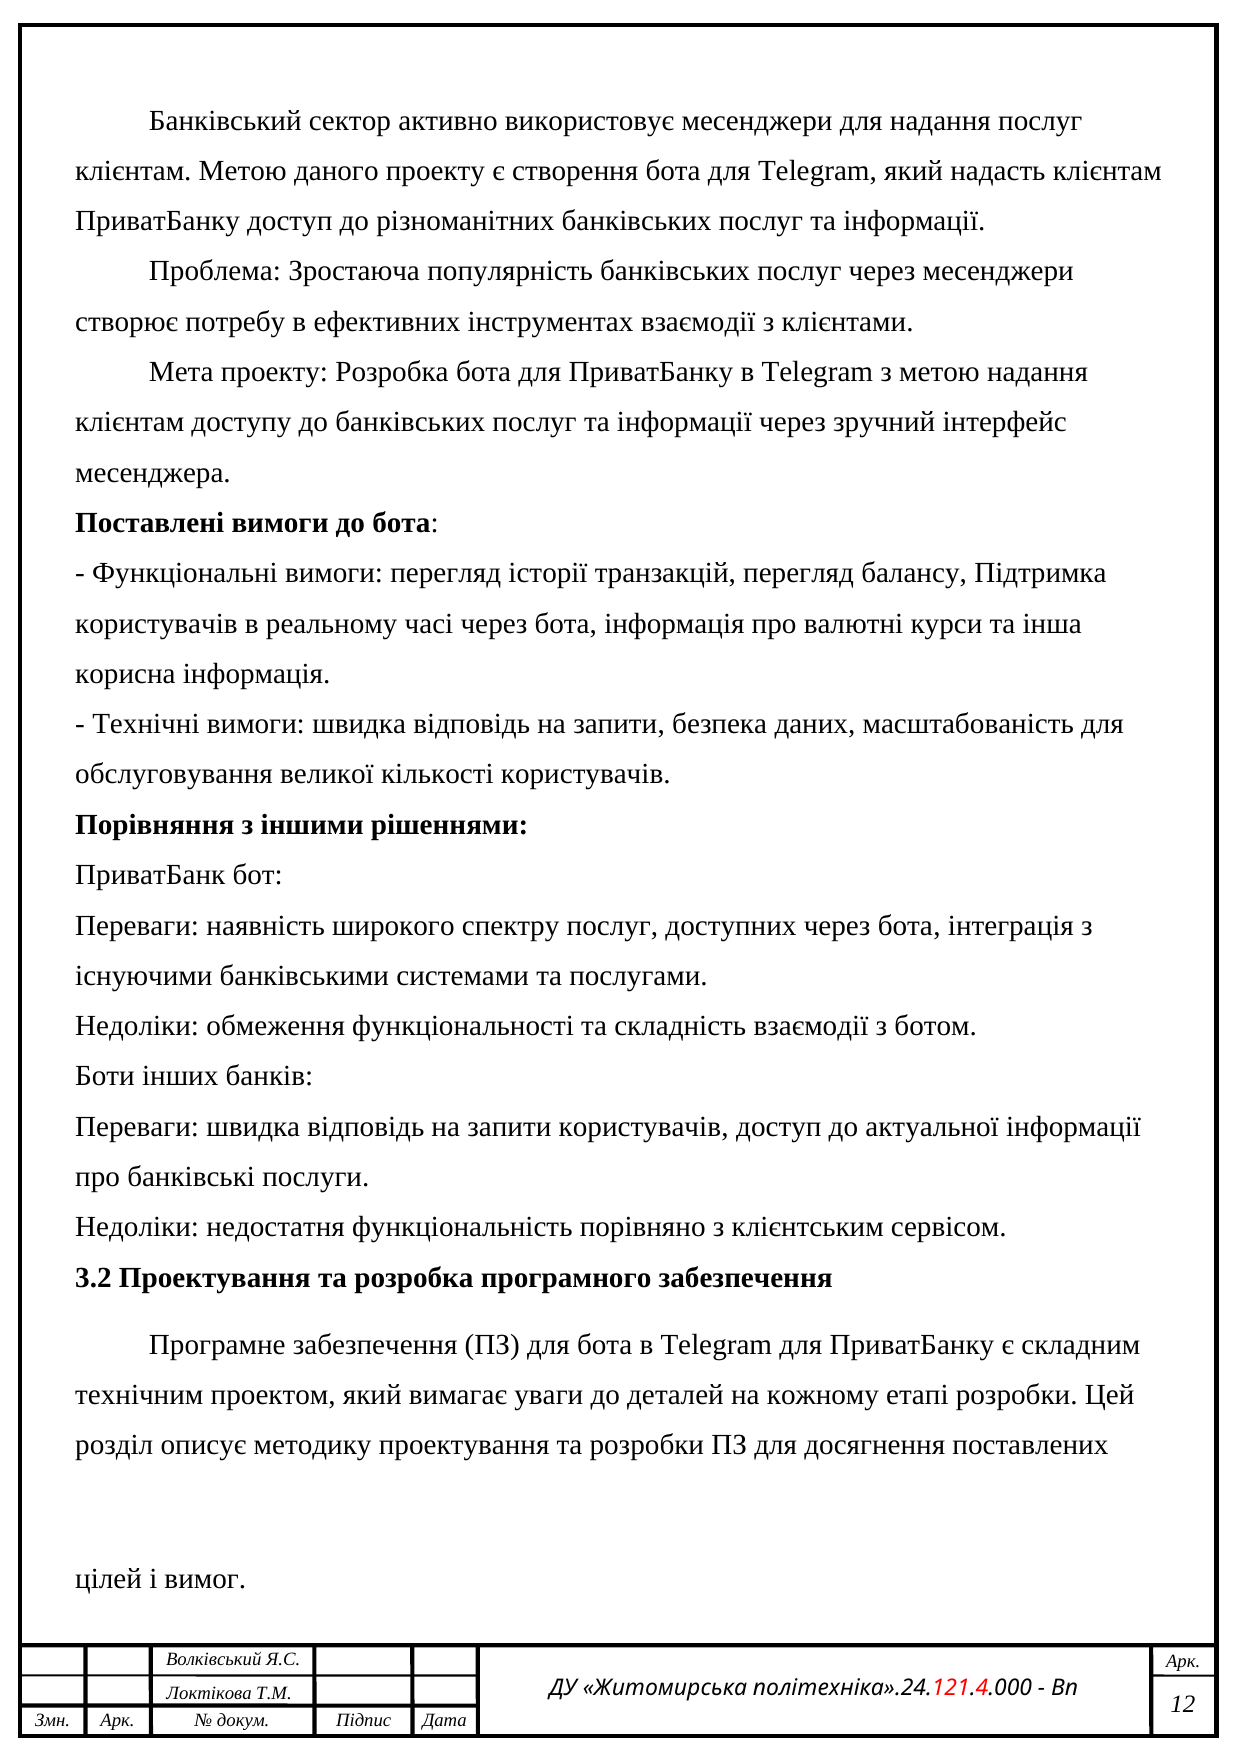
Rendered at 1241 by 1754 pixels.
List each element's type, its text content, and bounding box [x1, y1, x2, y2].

text цілей і вимог. [75, 1561, 1165, 1595]
text - Функціональні вимоги: перегляд історії транзакцій, перегляд балансу, Підтримка користувачів в реальному часі через бота, інформація про валютні курси та інша корисна інформація. [75, 555, 1165, 689]
text Переваги: наявність широкого спектру послуг, доступних через бота, інтеграція з існуючими банківськими системами та послугами. [75, 908, 1165, 991]
text Мета проекту: Розробка бота для ПриватБанку в Telegram з метою надання клієнтам доступу до банківських послуг та інформації через зручний інтерфейс месенджера. [75, 354, 1165, 488]
text Банківський сектор активно використовує месенджери для надання послуг клієнтам. Метою даного проекту є створення бота для Telegram, який надасть клієнтам ПриватБанку доступ до різноманітних банківських послуг та інформації. [75, 103, 1165, 237]
text Проблема: Зростаюча популярність банківських послуг через месенджери створює потребу в ефективних інструментах взаємодії з клієнтами. [75, 253, 1165, 337]
text ПриватБанк бот: [75, 857, 1165, 891]
text Програмне забезпечення (ПЗ) для бота в Telegram для ПриватБанку є складним технічним проектом, який вимагає уваги до деталей на кожному етапі розробки. Цей розділ описує методику проектування та розробки ПЗ для досягнення поставлених [75, 1327, 1165, 1461]
text 3.2 Проектування та розробка програмного забезпечення [75, 1260, 1165, 1293]
text Боти інших банків: [75, 1058, 1165, 1092]
text Порівняння з іншими рішеннями: [75, 807, 1165, 841]
text Недоліки: недостатня функціональність порівняно з клієнтським сервісом. [75, 1209, 1165, 1243]
text - Технічні вимоги: швидка відповідь на запити, безпека даних, масштабованість для обслуговування великої кількості користувачів. [75, 706, 1165, 790]
text Переваги: швидка відповідь на запити користувачів, доступ до актуальної інформації про банківські послуги. [75, 1109, 1165, 1193]
text Недоліки: обмеження функціональності та складність взаємодії з ботом. [75, 1008, 1165, 1042]
text Поставлені вимоги до бота: [75, 505, 1165, 539]
